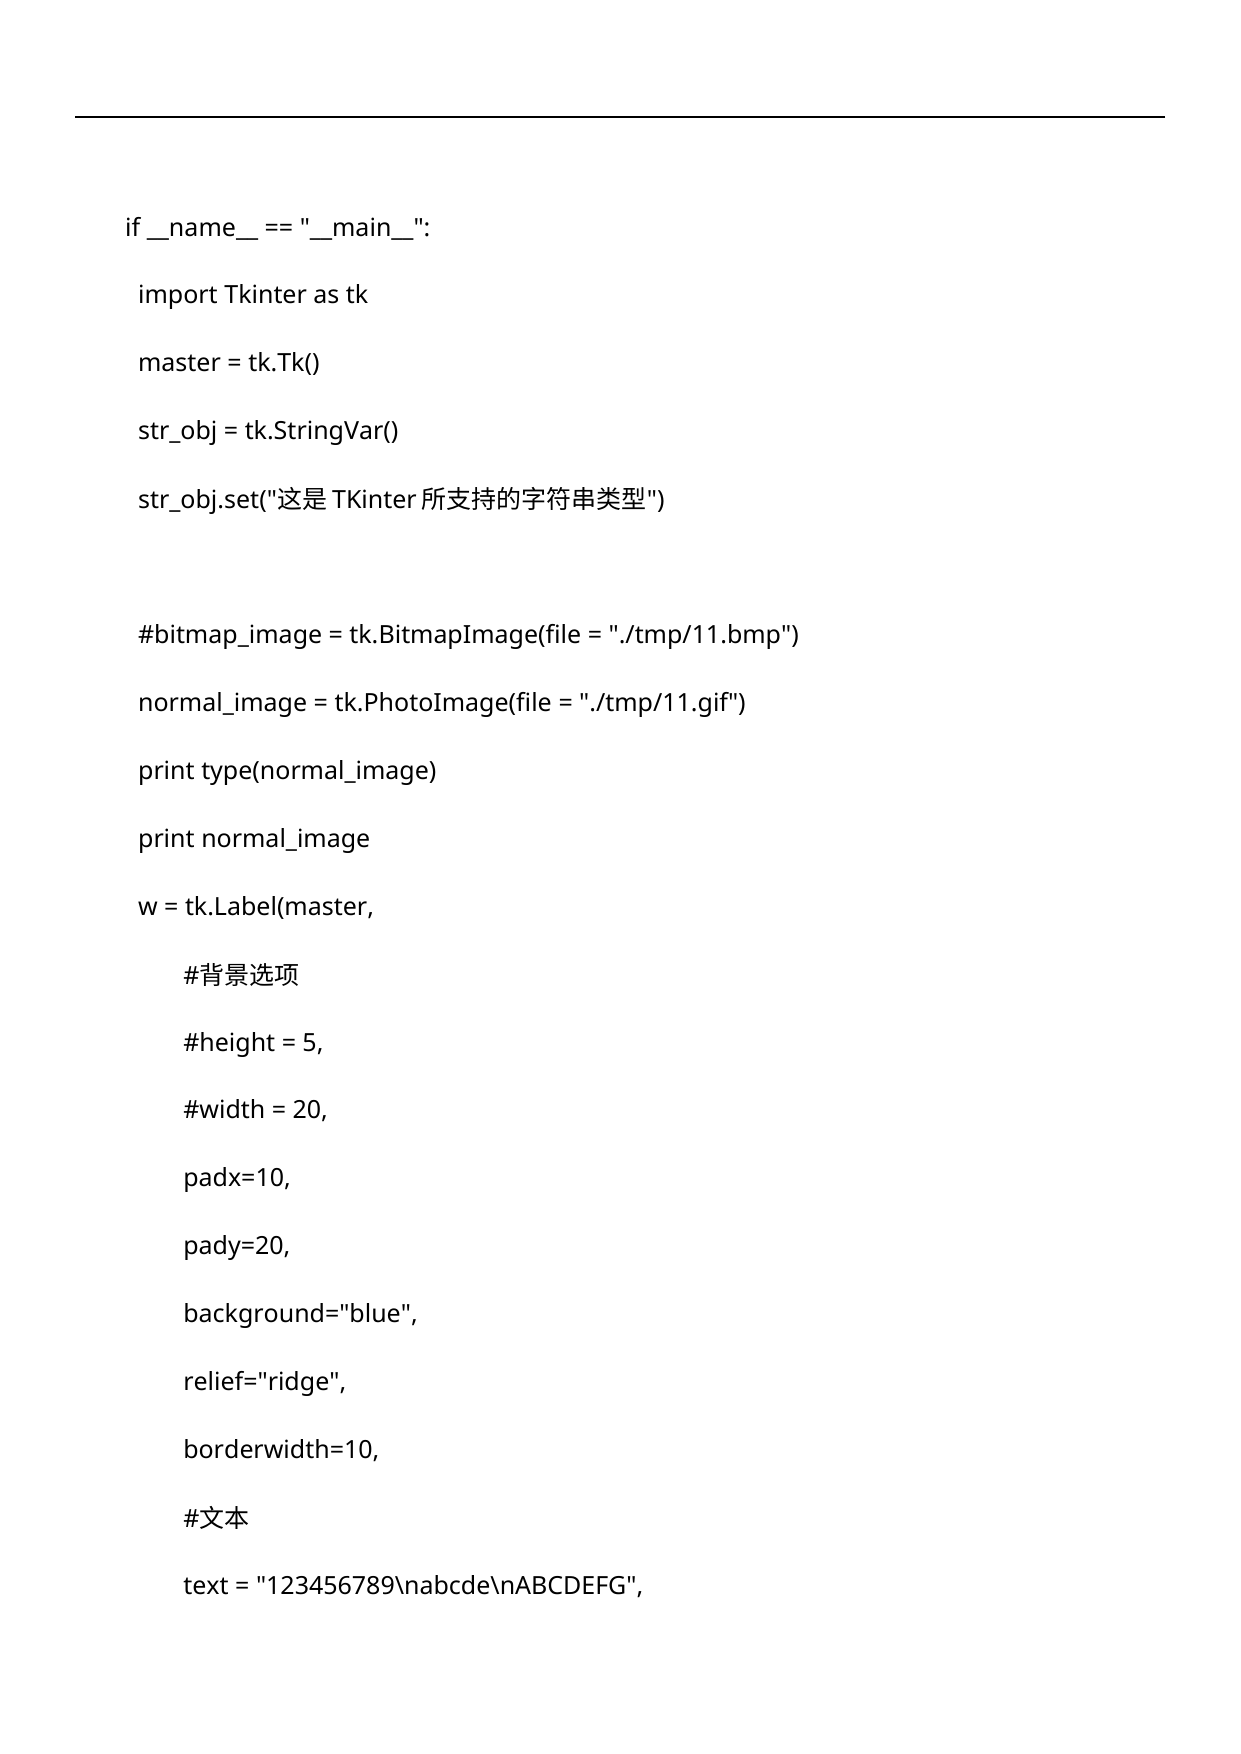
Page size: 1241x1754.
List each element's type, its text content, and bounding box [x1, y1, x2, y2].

text #文本 [75, 1483, 1165, 1551]
text str_obj = tk.StringVar() [75, 396, 1165, 464]
text #height = 5, [75, 1007, 1165, 1075]
text text = "123456789\nabcde\nABCDEFG", [75, 1551, 1165, 1618]
text #width = 20, [75, 1075, 1165, 1143]
text relief="ridge", [75, 1347, 1165, 1415]
text pady=20, [75, 1211, 1165, 1279]
text w = tk.Label(master, [75, 871, 1165, 939]
text background="blue", [75, 1279, 1165, 1347]
text padx=10, [75, 1143, 1165, 1211]
text import Tkinter as tk [75, 260, 1165, 328]
text borderwidth=10, [75, 1415, 1165, 1483]
text print normal_image [75, 803, 1165, 871]
text #bitmap_image = tk.BitmapImage(file = "./tmp/11.bmp") [75, 600, 1165, 668]
text print type(normal_image) [75, 736, 1165, 803]
text if __name__ == "__main__": [75, 192, 1165, 260]
text master = tk.Tk() [75, 328, 1165, 396]
text str_obj.set("这是TKinter所支持的字符串类型") [75, 464, 1165, 532]
text #背景选项 [75, 939, 1165, 1007]
text normal_image = tk.PhotoImage(file = "./tmp/11.gif") [75, 668, 1165, 736]
